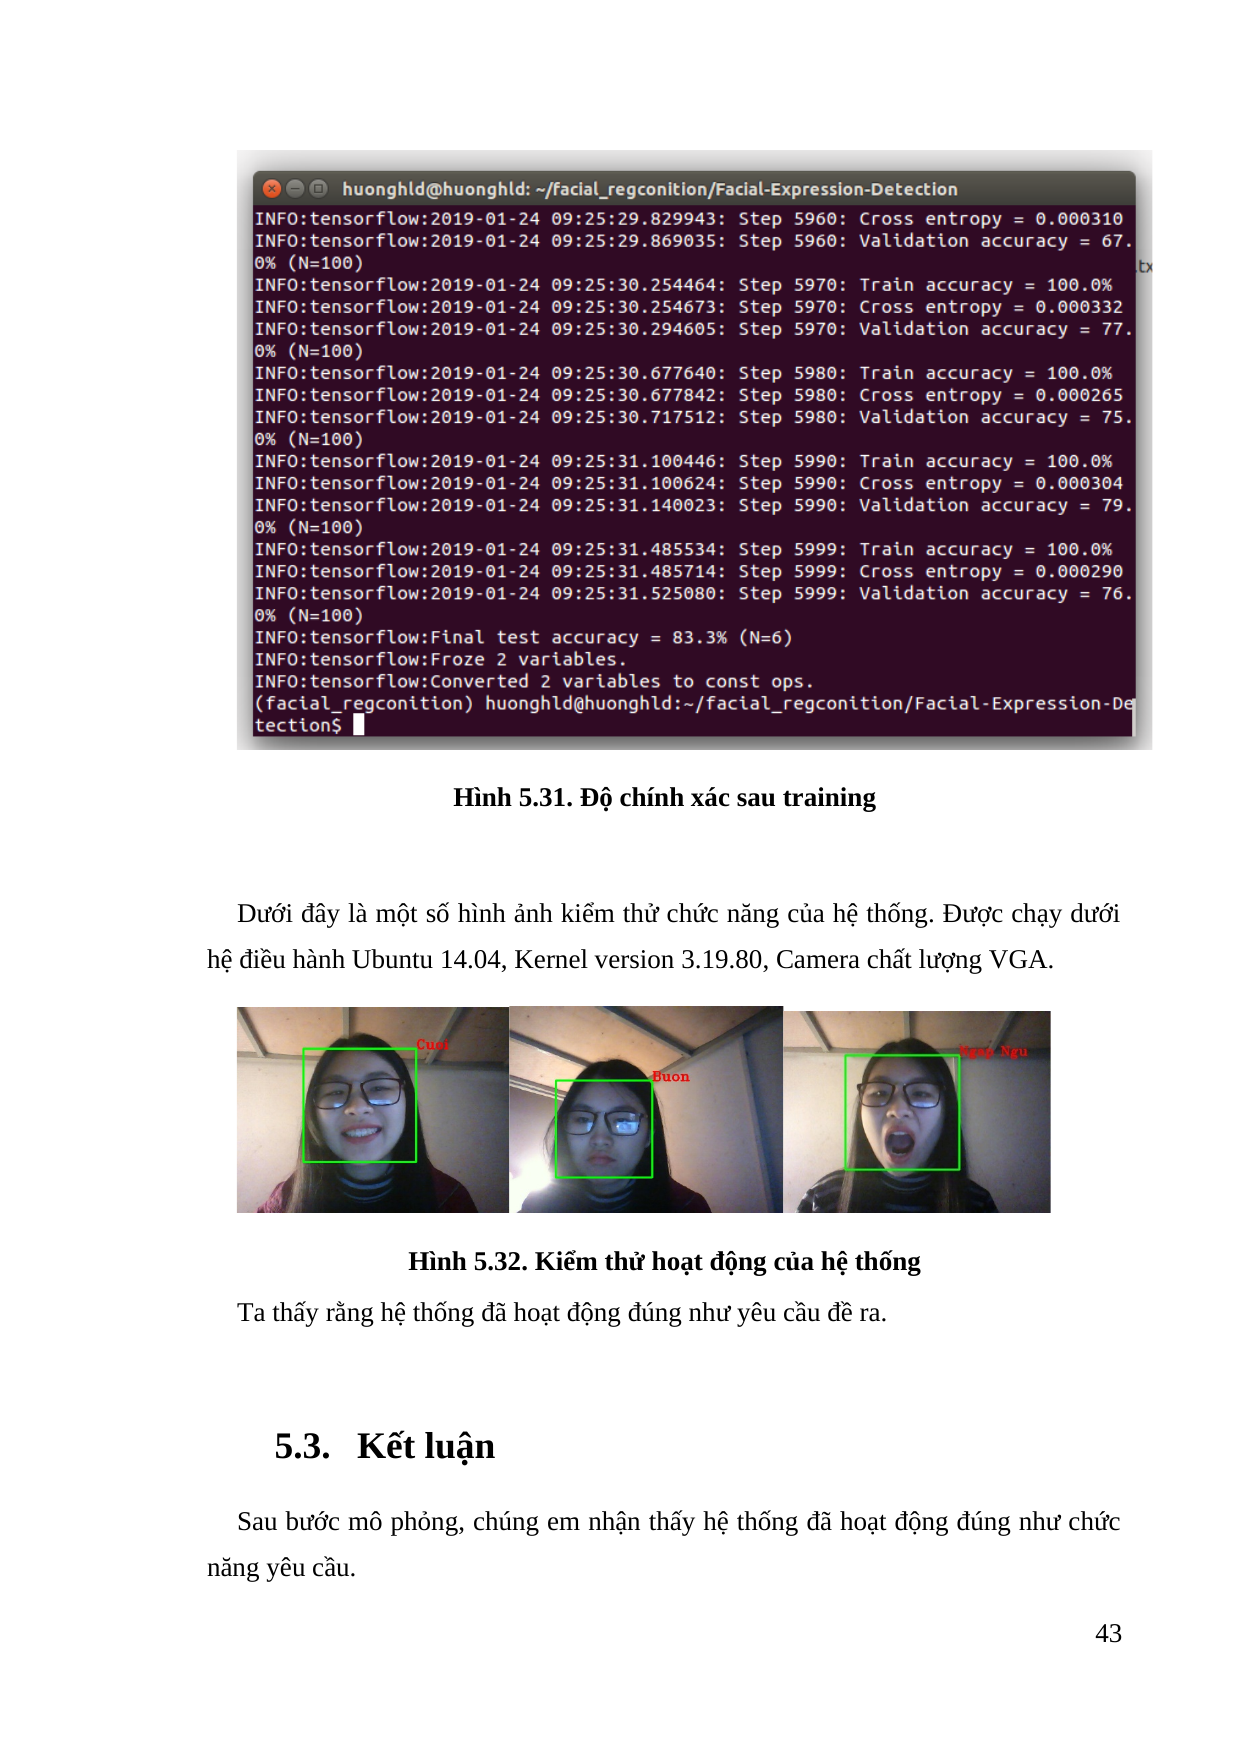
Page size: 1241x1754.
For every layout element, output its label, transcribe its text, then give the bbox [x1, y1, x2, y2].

subtitle Kết luận [244, 1423, 1122, 1466]
text Ta thấy rằng hệ thống đã hoạt động đúng như yêu cầu đề ra. [207, 1297, 1122, 1328]
text Dưới đây là một số hình ảnh kiểm thử chức năng của hệ thống. Được chạy dưới hệ điều hành Ubuntu 14.04, Kernel version 3.19.80, Camera chất lượng VGA. [207, 897, 1122, 975]
picture [236, 150, 1153, 750]
text Sau bước mô phỏng, chúng em nhận thấy hệ thống đã hoạt động đúng như chức năng yêu cầu. [207, 1504, 1122, 1582]
picture [236, 1006, 1051, 1213]
